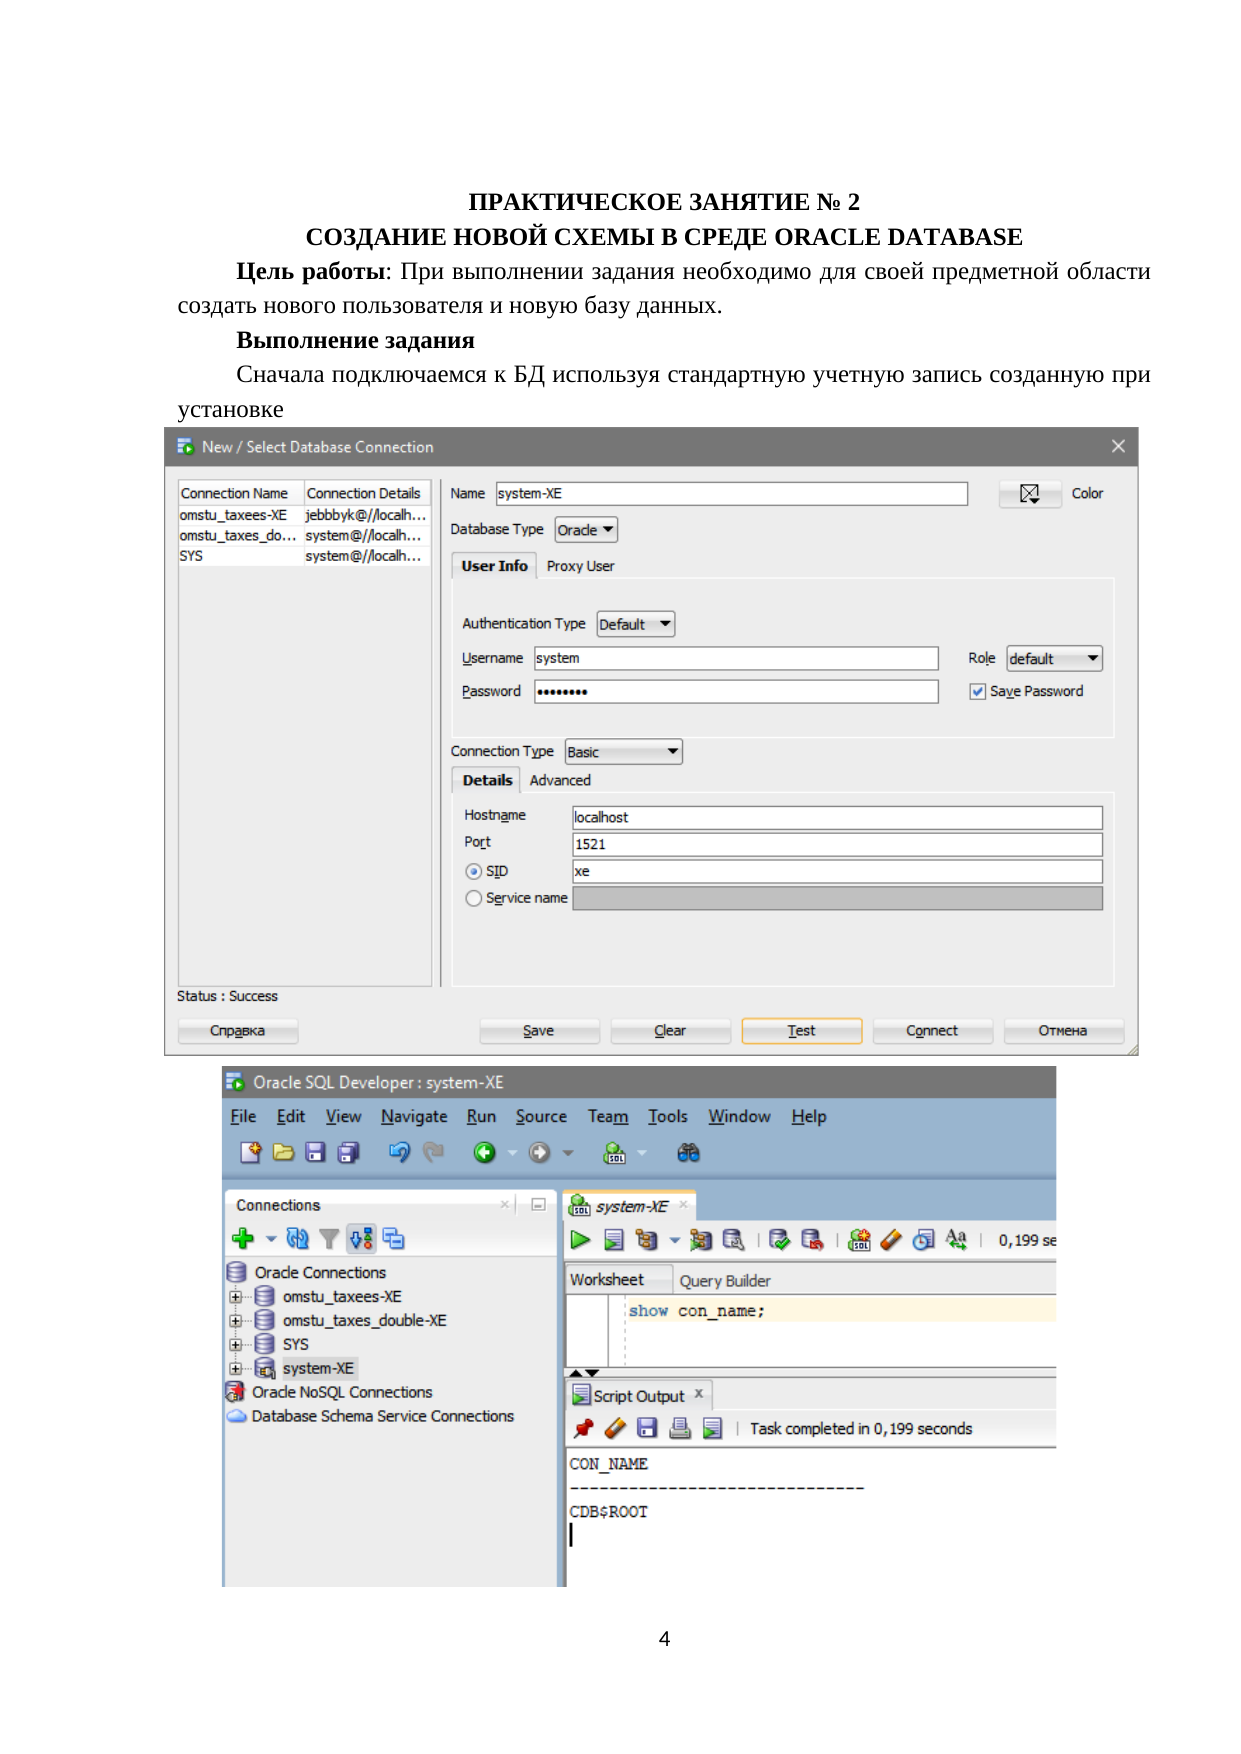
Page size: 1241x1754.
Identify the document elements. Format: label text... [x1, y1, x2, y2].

text Выполнение задания [177, 325, 1152, 354]
text Сначала подключаемся к БД используя стандартную учетную запись созданную при установке [177, 359, 1152, 423]
picture [164, 427, 1139, 1056]
picture [221, 1066, 1057, 1587]
text Цель работы: При выполнении задания необходимо для своей предметной области создать нового пользователя и новую базу данных. [177, 256, 1152, 319]
text ПРАКТИЧЕСКОЕ ЗАНЯТИЕ № 2 [177, 187, 1152, 216]
text СОЗДАНИЕ НОВОЙ СХЕМЫ В СРЕДЕ ORACLE DATABASE [177, 222, 1152, 250]
